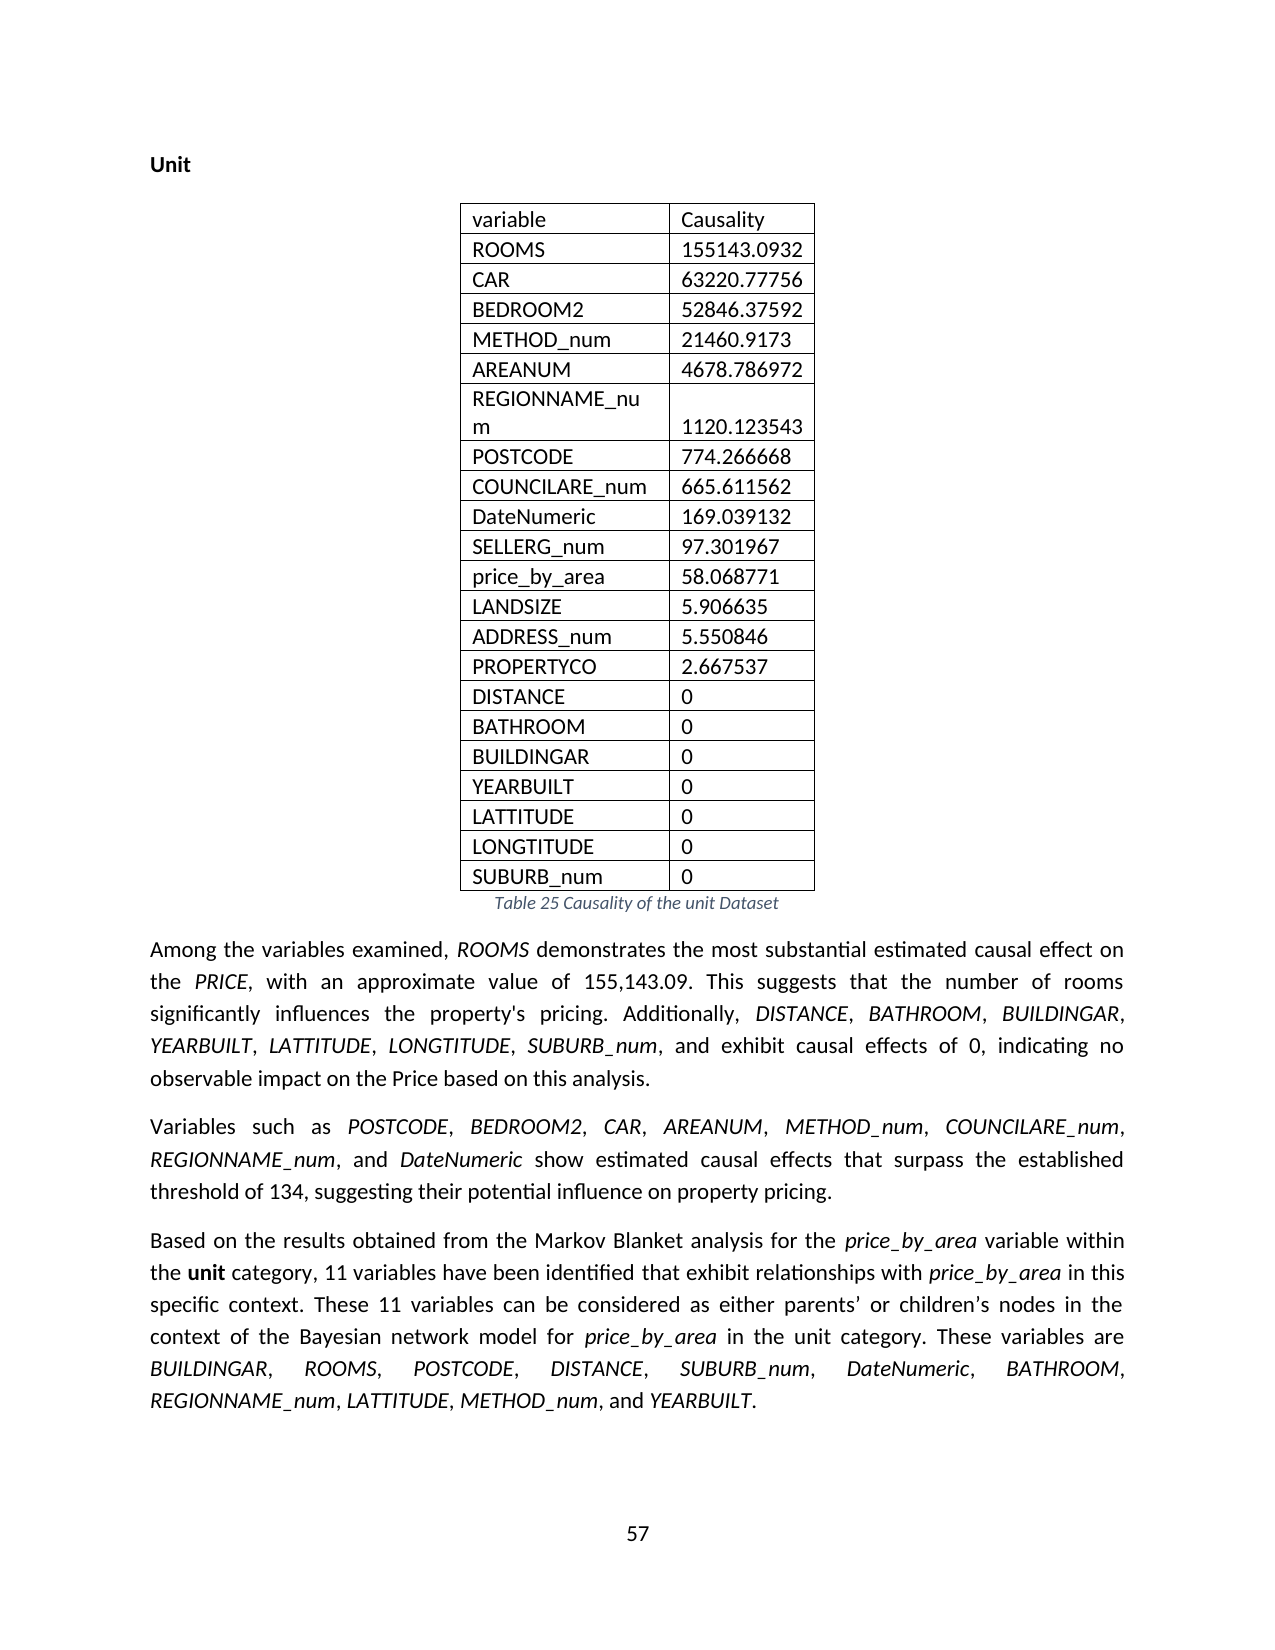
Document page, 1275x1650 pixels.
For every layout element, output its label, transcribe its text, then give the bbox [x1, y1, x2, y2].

table_cell 58.068771 [670, 561, 814, 590]
table_cell ADDRESS_num [461, 621, 669, 650]
table_cell BUILDINGAR [461, 741, 669, 770]
table_cell COUNCILARE_num [461, 471, 669, 500]
table_cell 2.667537 [670, 651, 814, 680]
table_cell 21460.9173 [670, 324, 814, 353]
table_cell LATTITUDE [461, 801, 669, 830]
table_cell AREANUM [461, 354, 669, 383]
table_cell 169.039132 [670, 501, 814, 530]
table_cell 63220.77756 [670, 264, 814, 293]
table_cell DISTANCE [461, 681, 669, 710]
table_cell 0 [670, 831, 814, 860]
table_cell 5.550846 [670, 621, 814, 650]
table_cell 0 [670, 861, 814, 890]
table_cell SUBURB_num [461, 861, 669, 890]
table_cell 0 [670, 801, 814, 830]
table_cell 97.301967 [670, 531, 814, 560]
table_cell BATHROOM [461, 711, 669, 740]
table_cell 5.906635 [670, 591, 814, 620]
table_cell BEDROOM2 [461, 294, 669, 323]
table_cell 0 [670, 741, 814, 770]
table_cell METHOD_num [461, 324, 669, 353]
table_cell CAR [461, 264, 669, 293]
table_cell YEARBUILT [461, 771, 669, 800]
text Among the variables examined, ROOMS demonstrates the most substantial estimated causal effect on the PRICE, with an approximate value of 155,143.09. This suggests that the number of rooms significantly influences the property's pricing. Additionally, DISTANCE, BATHROOM, BUILDINGAR, YEARBUILT, LATTITUDE, LONGTITUDE, SUBURB_num, and exhibit causal effects of 0, indicating no observable impact on the Price based on this analysis. [150, 935, 1125, 1092]
table_cell price_by_area [461, 561, 669, 590]
text Variables such as POSTCODE, BEDROOM2, CAR, AREANUM, METHOD_num, COUNCILARE_num, REGIONNAME_num, and DateNumeric show estimated causal effects that surpass the established threshold of 134, suggesting their potential influence on property pricing. [150, 1112, 1125, 1205]
text Table 25 Causality of the unit Dataset [150, 891, 1125, 914]
table_cell 52846.37592 [670, 294, 814, 323]
table_header Causality [670, 204, 814, 233]
table_header variable [461, 204, 669, 233]
table_cell ROOMS [461, 234, 669, 263]
table_cell SELLERG_num [461, 531, 669, 560]
table_cell 665.611562 [670, 471, 814, 500]
table_cell REGIONNAME_num [461, 384, 669, 440]
text Based on the results obtained from the Markov Blanket analysis for the price_by_area variable within the unit category, 11 variables have been identified that exhibit relationships with price_by_area in this specific context. These 11 variables can be considered as either parents’ or children’s nodes in the context of the Bayesian network model for price_by_area in the unit category. These variables are BUILDINGAR, ROOMS, POSTCODE, DISTANCE, SUBURB_num, DateNumeric, BATHROOM, REGIONNAME_num, LATTITUDE, METHOD_num, and YEARBUILT. [150, 1226, 1125, 1415]
table_cell 0 [670, 711, 814, 740]
table_cell 155143.0932 [670, 234, 814, 263]
table_cell PROPERTYCO [461, 651, 669, 680]
table_cell 0 [670, 771, 814, 800]
table_cell POSTCODE [461, 441, 669, 470]
table_cell 1120.123543 [670, 384, 814, 440]
table_cell 4678.786972 [670, 354, 814, 383]
table_cell LONGTITUDE [461, 831, 669, 860]
table_cell 0 [670, 681, 814, 710]
table_cell 774.266668 [670, 441, 814, 470]
text Unit [150, 150, 1125, 178]
table_cell LANDSIZE [461, 591, 669, 620]
table_cell DateNumeric [461, 501, 669, 530]
